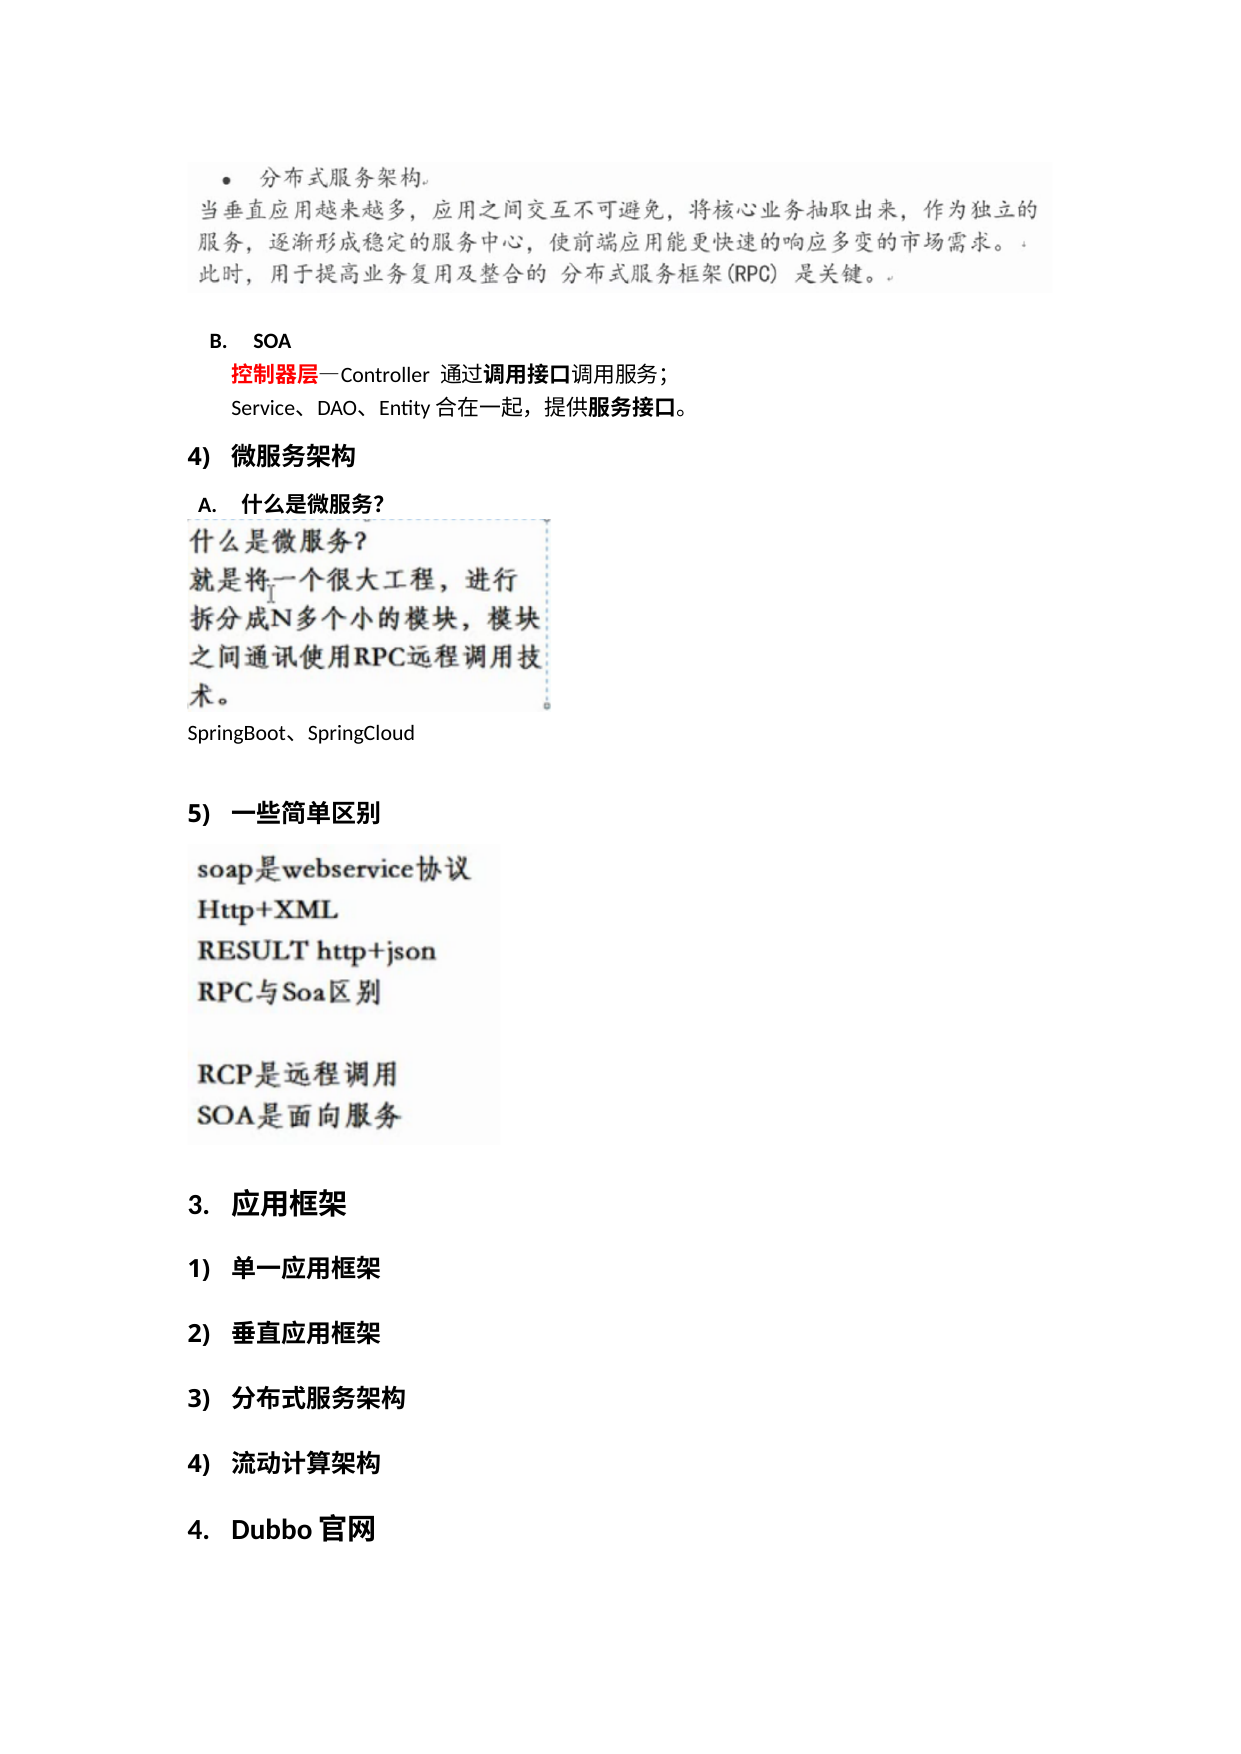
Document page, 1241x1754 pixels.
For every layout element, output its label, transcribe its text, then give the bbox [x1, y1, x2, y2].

subtitle Dubbo官网 [187, 1494, 1053, 1559]
subtitle 单一应用框架 [187, 1234, 1053, 1299]
picture [187, 519, 552, 712]
subtitle 微服务架构 [187, 422, 1053, 487]
text SpringBoot、SpringCloud [187, 714, 1053, 747]
subtitle 应用框架 [187, 1169, 1053, 1234]
subtitle 一些简单区别 [187, 779, 1053, 844]
subtitle 垂直应用框架 [187, 1299, 1053, 1364]
picture [187, 162, 1053, 293]
picture [187, 844, 501, 1145]
subtitle 分布式服务架构 [187, 1364, 1053, 1429]
subtitle SOA [209, 324, 1031, 357]
subtitle 流动计算架构 [187, 1429, 1053, 1494]
text 控制器层—Controller 通过调用接口调用服务； [231, 357, 1053, 389]
text Service、DAO、Entity 合在一起，提供服务接口。 [231, 389, 1053, 422]
subtitle 什么是微服务？ [198, 487, 1031, 519]
